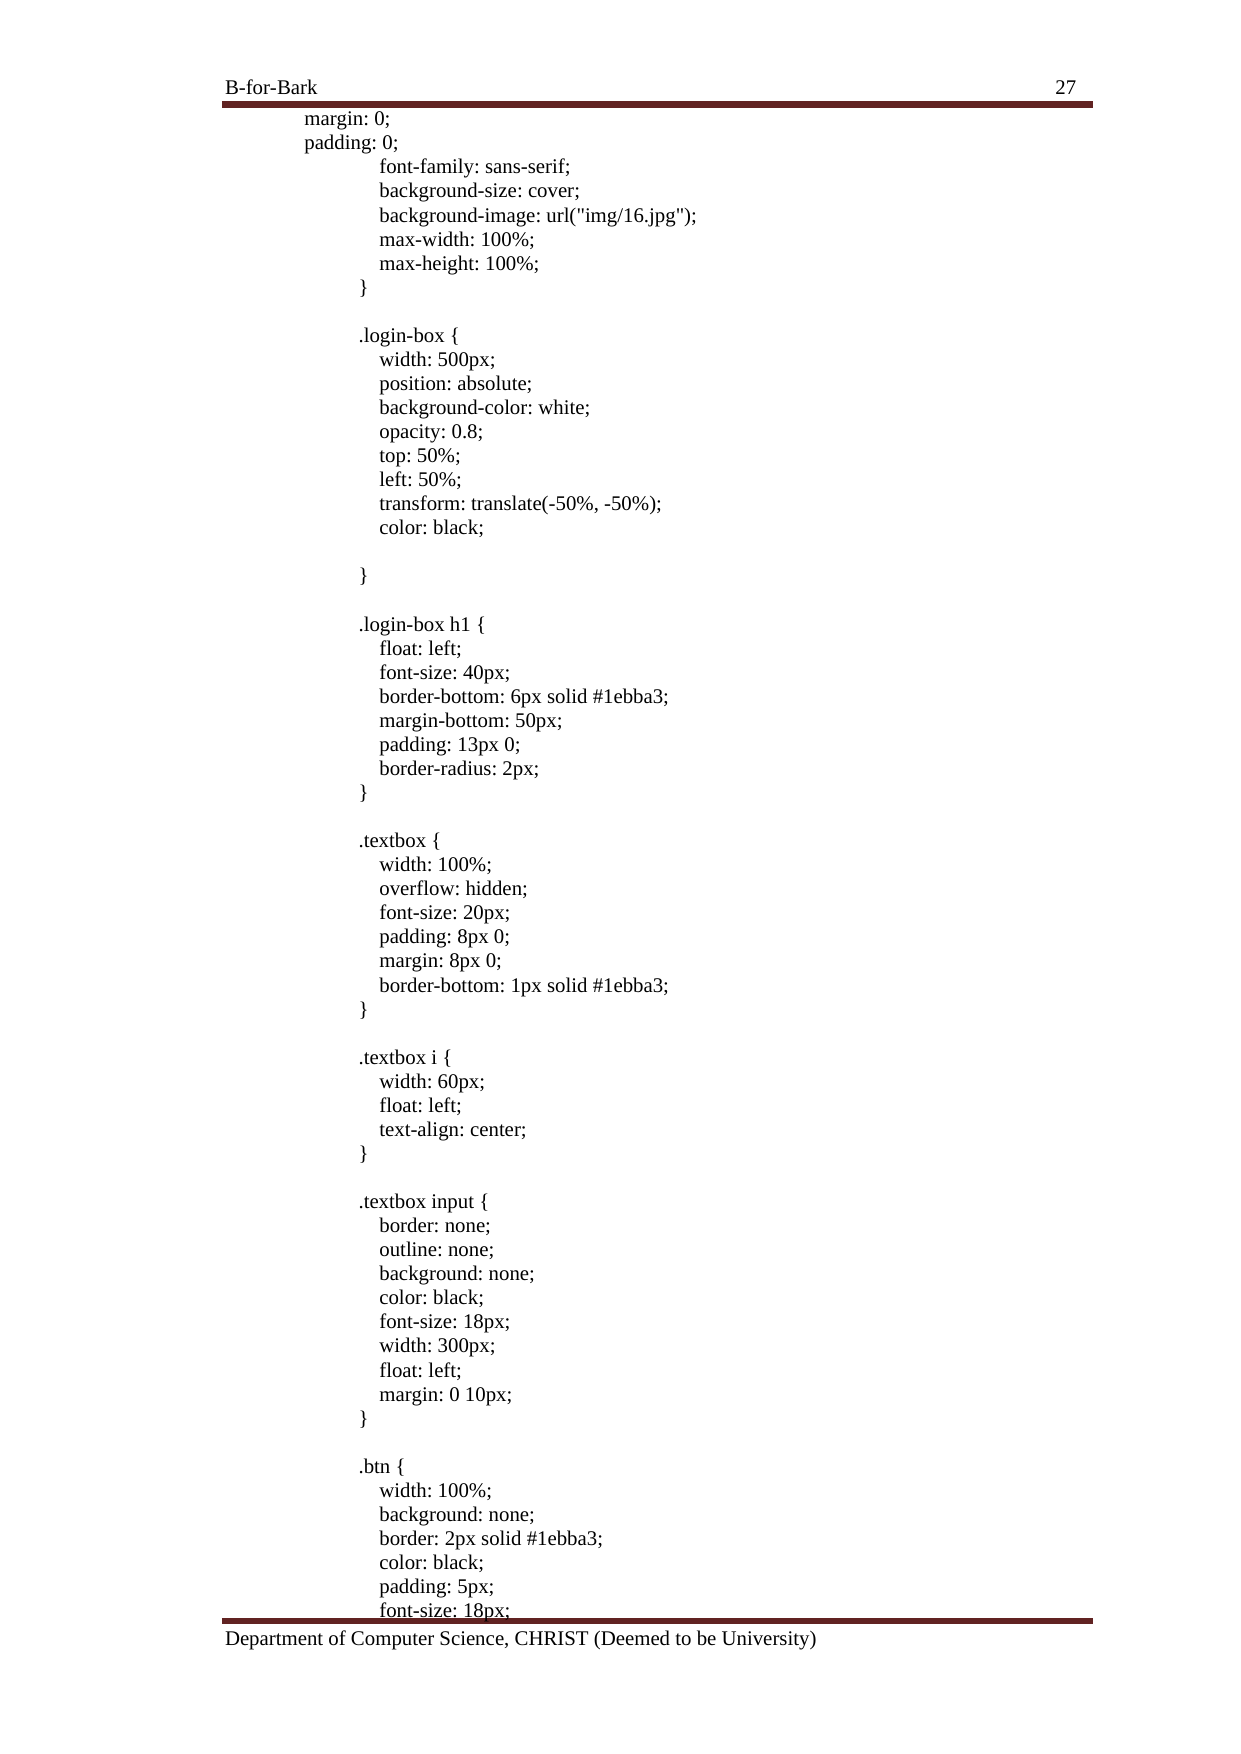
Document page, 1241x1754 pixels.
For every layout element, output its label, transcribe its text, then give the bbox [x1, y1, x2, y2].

text float: left; [317, 1093, 1126, 1117]
text color: black; [317, 1550, 1126, 1574]
text left: 50%; [317, 467, 1126, 491]
text } [317, 997, 1126, 1021]
text } [317, 1141, 1126, 1165]
text width: 60px; [317, 1069, 1126, 1093]
text .login-box h1 { [317, 612, 1126, 636]
text outline: none; [317, 1237, 1126, 1261]
text color: black; [317, 1285, 1126, 1309]
text } [317, 1406, 1126, 1430]
text top: 50%; [317, 443, 1126, 467]
text border-radius: 2px; [317, 756, 1126, 780]
text float: left; [317, 636, 1126, 660]
text } [317, 780, 1126, 804]
text background: none; [317, 1502, 1126, 1526]
text background: none; [317, 1261, 1126, 1285]
text font-size: 20px; [317, 900, 1126, 924]
text text-align: center; [317, 1117, 1126, 1141]
text max-height: 100%; [317, 251, 1126, 275]
text margin: 0; [242, 106, 1126, 130]
text padding: 0; [242, 130, 1126, 154]
text .btn { [317, 1454, 1126, 1478]
text padding: 8px 0; [317, 924, 1126, 948]
text width: 100%; [317, 852, 1126, 876]
text font-size: 18px; [317, 1309, 1126, 1333]
text font-family: sans-serif; [317, 154, 1126, 178]
text transform: translate(-50%, -50%); [317, 491, 1126, 515]
text padding: 13px 0; [317, 732, 1126, 756]
text border-bottom: 1px solid #1ebba3; [317, 972, 1126, 997]
text .login-box { [317, 323, 1126, 347]
text } [317, 563, 1126, 587]
text margin-bottom: 50px; [317, 708, 1126, 732]
text font-size: 40px; [317, 660, 1126, 684]
text background-size: cover; [317, 178, 1126, 202]
text .textbox input { [317, 1189, 1126, 1213]
text background-image: url("img/16.jpg"); [317, 202, 1126, 227]
text margin: 8px 0; [317, 948, 1126, 972]
text border: 2px solid #1ebba3; [317, 1526, 1126, 1550]
text background-color: white; [317, 395, 1126, 419]
text position: absolute; [317, 371, 1126, 395]
text margin: 0 10px; [317, 1382, 1126, 1406]
text color: black; [317, 515, 1126, 539]
text width: 100%; [317, 1478, 1126, 1502]
text width: 300px; [317, 1333, 1126, 1357]
text float: left; [317, 1357, 1126, 1382]
text border: none; [317, 1213, 1126, 1237]
text max-width: 100%; [317, 227, 1126, 251]
text font-size: 18px; [317, 1598, 1126, 1622]
text .textbox { [317, 828, 1126, 852]
text border-bottom: 6px solid #1ebba3; [317, 684, 1126, 708]
text } [317, 275, 1126, 299]
text opacity: 0.8; [317, 419, 1126, 443]
text .textbox i { [317, 1045, 1126, 1069]
text width: 500px; [317, 347, 1126, 371]
text overflow: hidden; [317, 876, 1126, 900]
text padding: 5px; [317, 1574, 1126, 1598]
